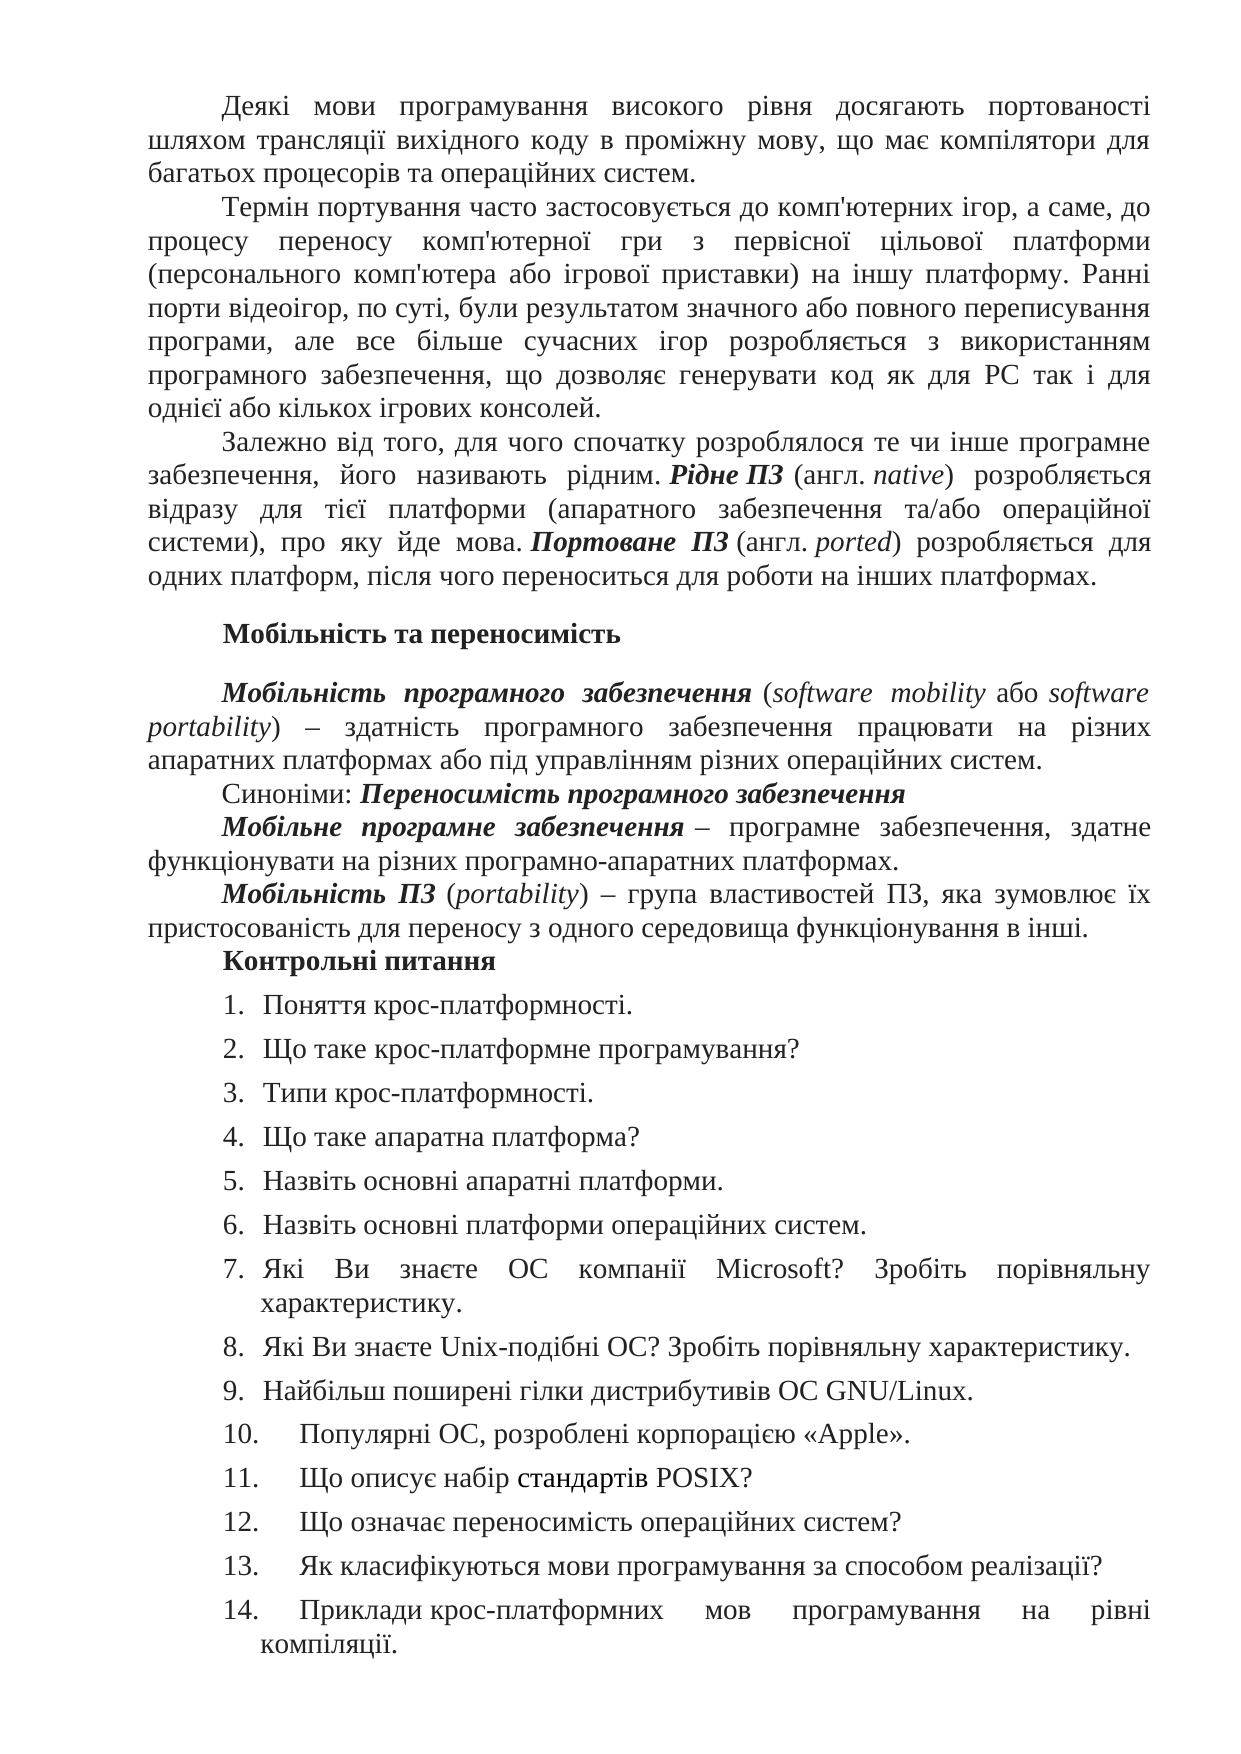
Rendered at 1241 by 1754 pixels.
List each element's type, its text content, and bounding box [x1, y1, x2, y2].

text 11. Що описує набір стандартів POSIX? [223, 1461, 1152, 1494]
text 9. Найбільш поширені гілки дистрибутивів ОС GNU/Linux. [223, 1373, 1152, 1406]
text Контрольні питання [148, 943, 1152, 977]
text Синоніми: Переносимість програмного забезпечення [148, 776, 1152, 809]
text 1. Поняття крос-платформності. [223, 987, 1152, 1021]
text 7. Які Ви знаєте ОС компанії Microsoft? Зробіть порівняльну характеристику. [223, 1251, 1152, 1318]
text Мобільність програмного забезпечення (software mobility або software portability) – здатність програмного забезпечення працювати на різних апаратних платформах або під управлінням різних операційних систем. [148, 675, 1152, 776]
text 13. Як класифікуються мови програмування за способом реалізації? [223, 1548, 1152, 1582]
text Мобільне програмне забезпечення – програмне забезпечення, здатне функціонувати на різних програмно-апаратних платформах. [148, 809, 1152, 876]
text 2. Що таке крос-платформне програмування? [223, 1031, 1152, 1065]
text Термін портування часто застосовується до комп'ютерних ігор, а саме, до процесу переносу комп'ютерної гри з первісної цільової платформи (персонального комп'ютера або ігрової приставки) на іншу платформу. Ранні порти відеоігор, по суті, були результатом значного або повного переписування програми, але все більше сучасних ігор розробляється з використанням програмного забезпечення, що дозволяє генерувати код як для PC так і для однієї або кількох ігрових консолей. [148, 189, 1152, 424]
text 14. Приклади крос-платформних мов програмування на рівні компіляції. [223, 1592, 1152, 1659]
text Мобільність та переносимість [148, 617, 1152, 650]
text Мобільність ПЗ (portability) – група властивостей ПЗ, яка зумовлює їх пристосованість для переносу з одного середовища функціонування в інші. [148, 876, 1152, 943]
text 10. Популярні ОС, розроблені корпорацією «Apple». [223, 1417, 1152, 1450]
text 8. Які Ви знаєте Unix-подібні ОС? Зробіть порівняльну характеристику. [223, 1329, 1152, 1362]
text 12. Що означає переносимість операційних систем? [223, 1504, 1152, 1538]
text 5. Назвіть основні апаратні платформи. [223, 1163, 1152, 1197]
text Деякі мови програмування високого рівня досягають портованості шляхом трансляції вихідного коду в проміжну мову, що має компілятори для багатьох процесорів та операційних систем. [148, 88, 1152, 189]
text 3. Типи крос-платформності. [223, 1075, 1152, 1109]
text 6. Назвіть основні платформи операційних систем. [223, 1207, 1152, 1241]
text 4. Що таке апаратна платформа? [223, 1119, 1152, 1153]
text Залежно від того, для чого спочатку розроблялося те чи інше програмне забезпечення, його називають рідним. Рідне ПЗ (англ. native) розробляється відразу для тієї платформи (апаратного забезпечення та/або операційної системи), про яку йде мова. Портоване ПЗ (англ. ported) розробляється для одних платформ, після чого переноситься для роботи на інших платформах. [148, 424, 1152, 592]
